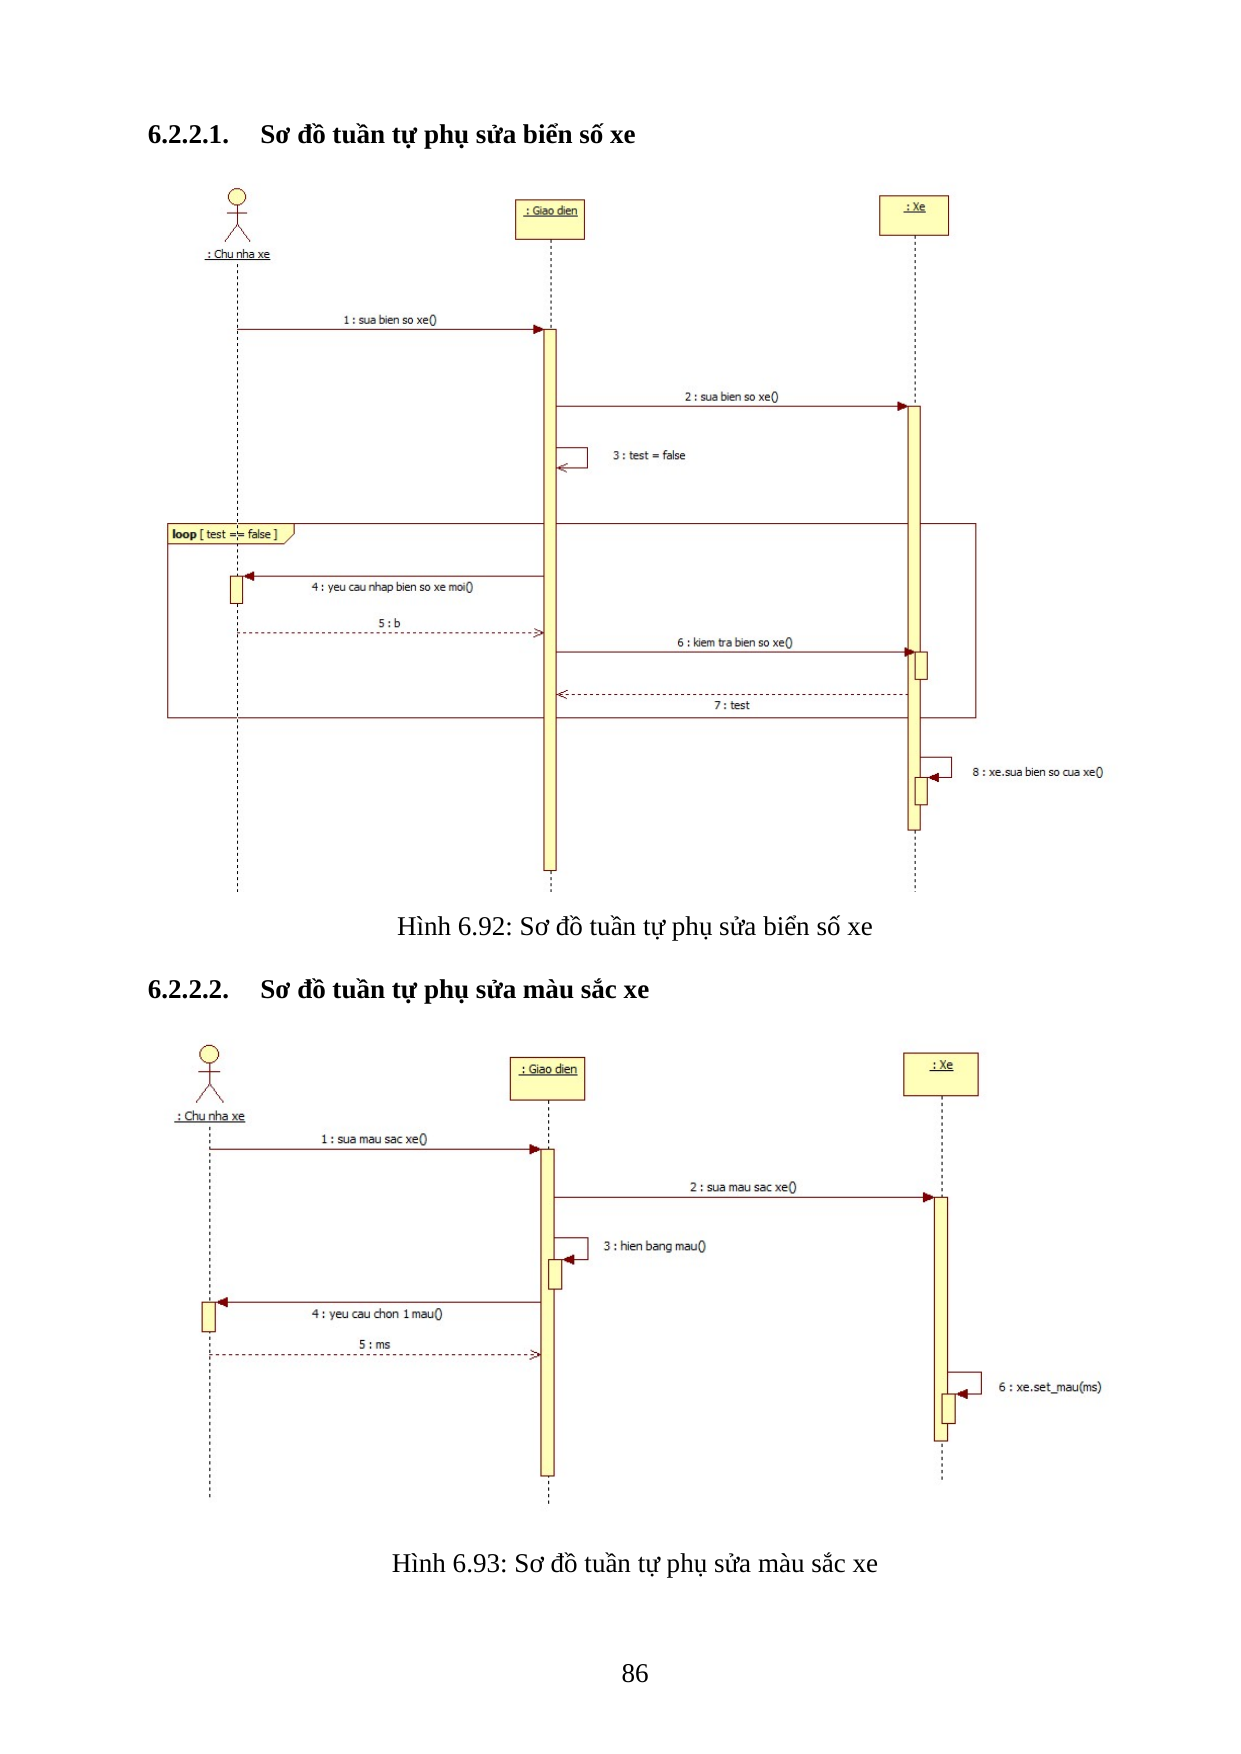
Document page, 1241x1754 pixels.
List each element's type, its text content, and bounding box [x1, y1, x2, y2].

picture [147, 1022, 1123, 1529]
subtitle Sơ đồ tuần tự phụ sửa biển số xe [148, 118, 1122, 149]
subtitle Sơ đồ tuần tự phụ sửa màu sắc xe [148, 973, 1122, 1004]
picture [147, 167, 1123, 892]
